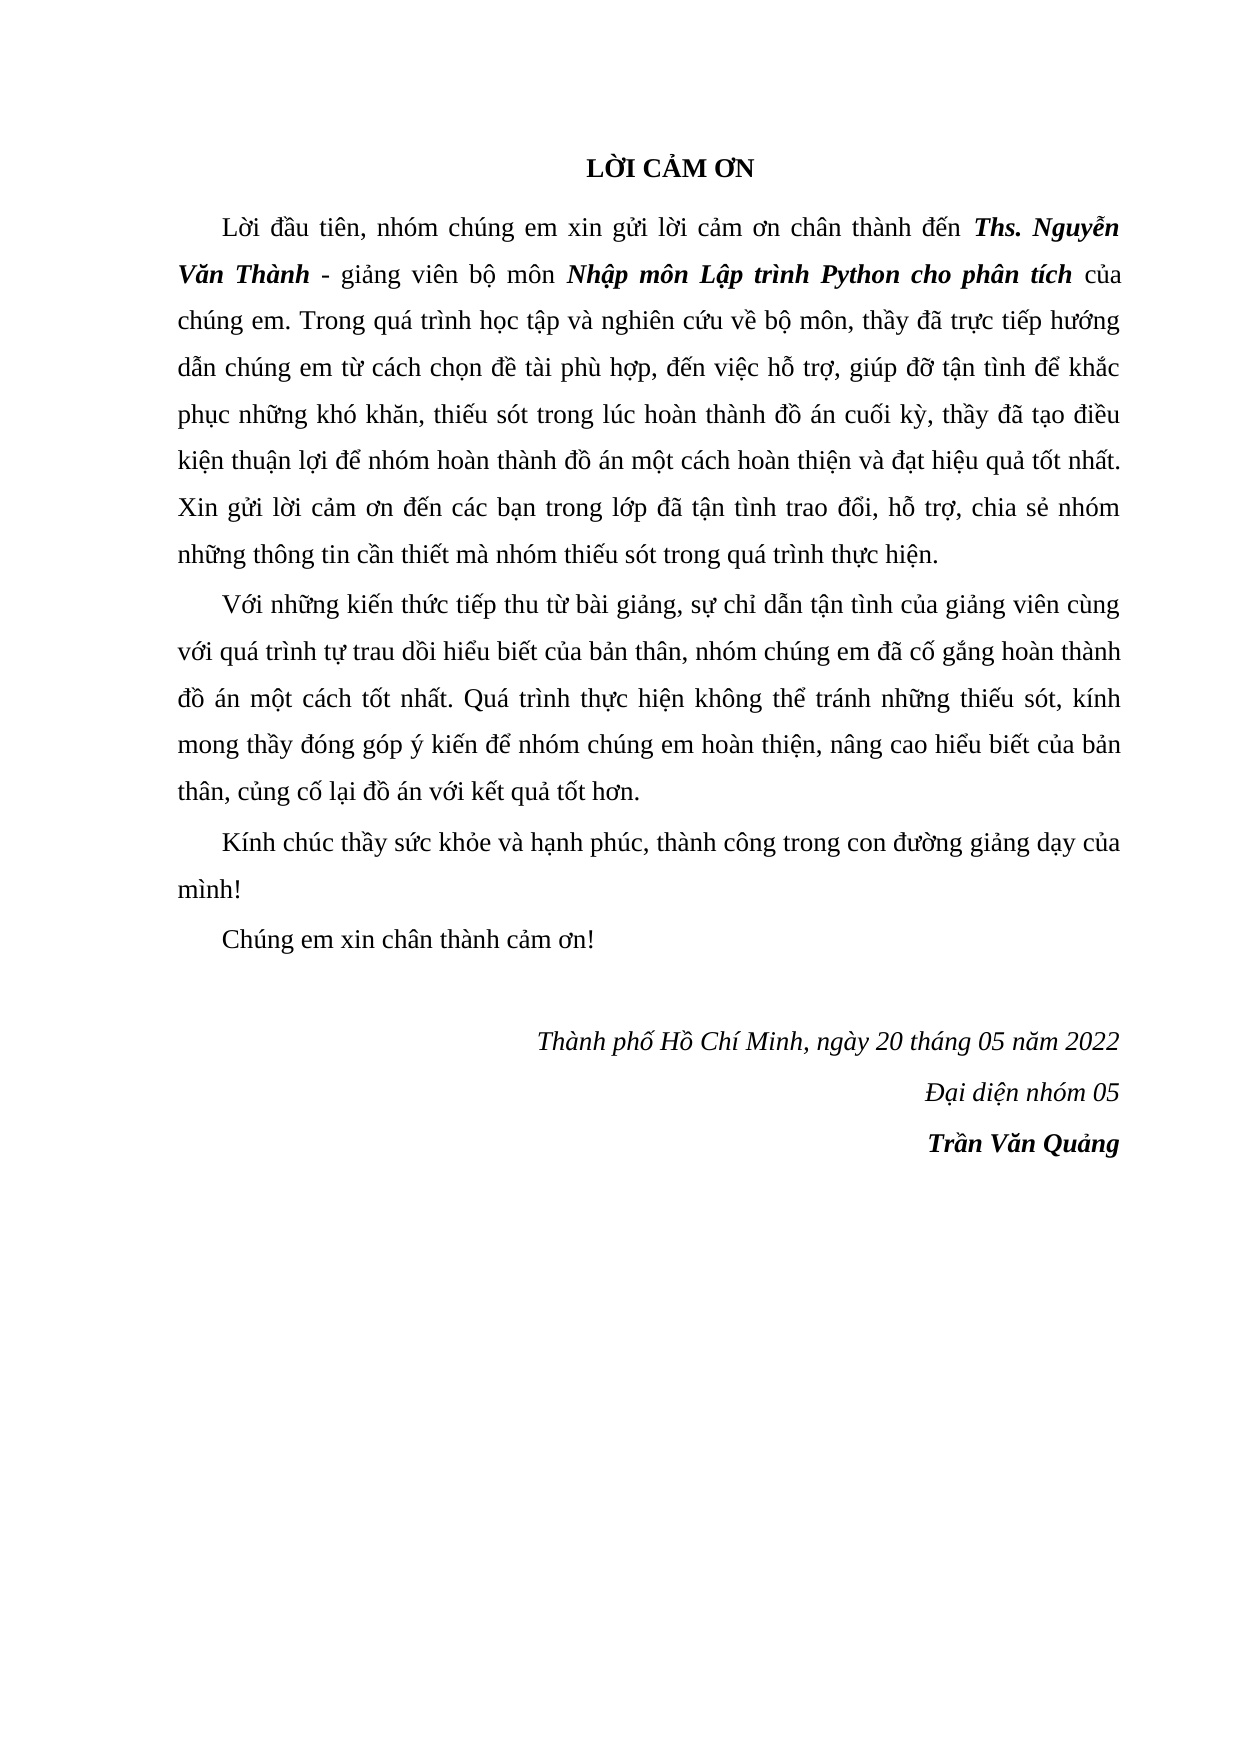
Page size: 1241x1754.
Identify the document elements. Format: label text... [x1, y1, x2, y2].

text LỜI CẢM ƠN [177, 152, 1122, 183]
text Thành phố Hồ Chí Minh, ngày 20 tháng 05 năm 2022 [177, 1025, 1122, 1056]
text Lời đầu tiên, nhóm chúng em xin gửi lời cảm ơn chân thành đến Ths. Nguyễn Văn Thành - giảng viên bộ môn Nhập môn Lập trình Python cho phân tích của chúng em. Trong quá trình học tập và nghiên cứu về bộ môn, thầy đã trực tiếp hướng dẫn chúng em từ cách chọn đề tài phù hợp, đến việc hỗ trợ, giúp đỡ tận tình để khắc phục những khó khăn, thiếu sót trong lúc hoàn thành đồ án cuối kỳ, thầy đã tạo điều kiện thuận lợi để nhóm hoàn thành đồ án một cách hoàn thiện và đạt hiệu quả tốt nhất. Xin gửi lời cảm ơn đến các bạn trong lớp đã tận tình trao đổi, hỗ trợ, chia sẻ nhóm những thông tin cần thiết mà nhóm thiếu sót trong quá trình thực hiện. [177, 211, 1122, 569]
text Chúng em xin chân thành cảm ơn! [177, 923, 1122, 955]
text Trần Văn Quảng [177, 1127, 1122, 1158]
text Kính chúc thầy sức khỏe và hạnh phúc, thành công trong con đường giảng dạy của mình! [177, 826, 1122, 904]
text Đại diện nhóm 05 [177, 1076, 1122, 1107]
text Với những kiến thức tiếp thu từ bài giảng, sự chỉ dẫn tận tình của giảng viên cùng với quá trình tự trau dồi hiểu biết của bản thân, nhóm chúng em đã cố gắng hoàn thành đồ án một cách tốt nhất. Quá trình thực hiện không thể tránh những thiếu sót, kính mong thầy đóng góp ý kiến để nhóm chúng em hoàn thiện, nâng cao hiểu biết của bản thân, củng cố lại đồ án với kết quả tốt hơn. [177, 588, 1122, 806]
